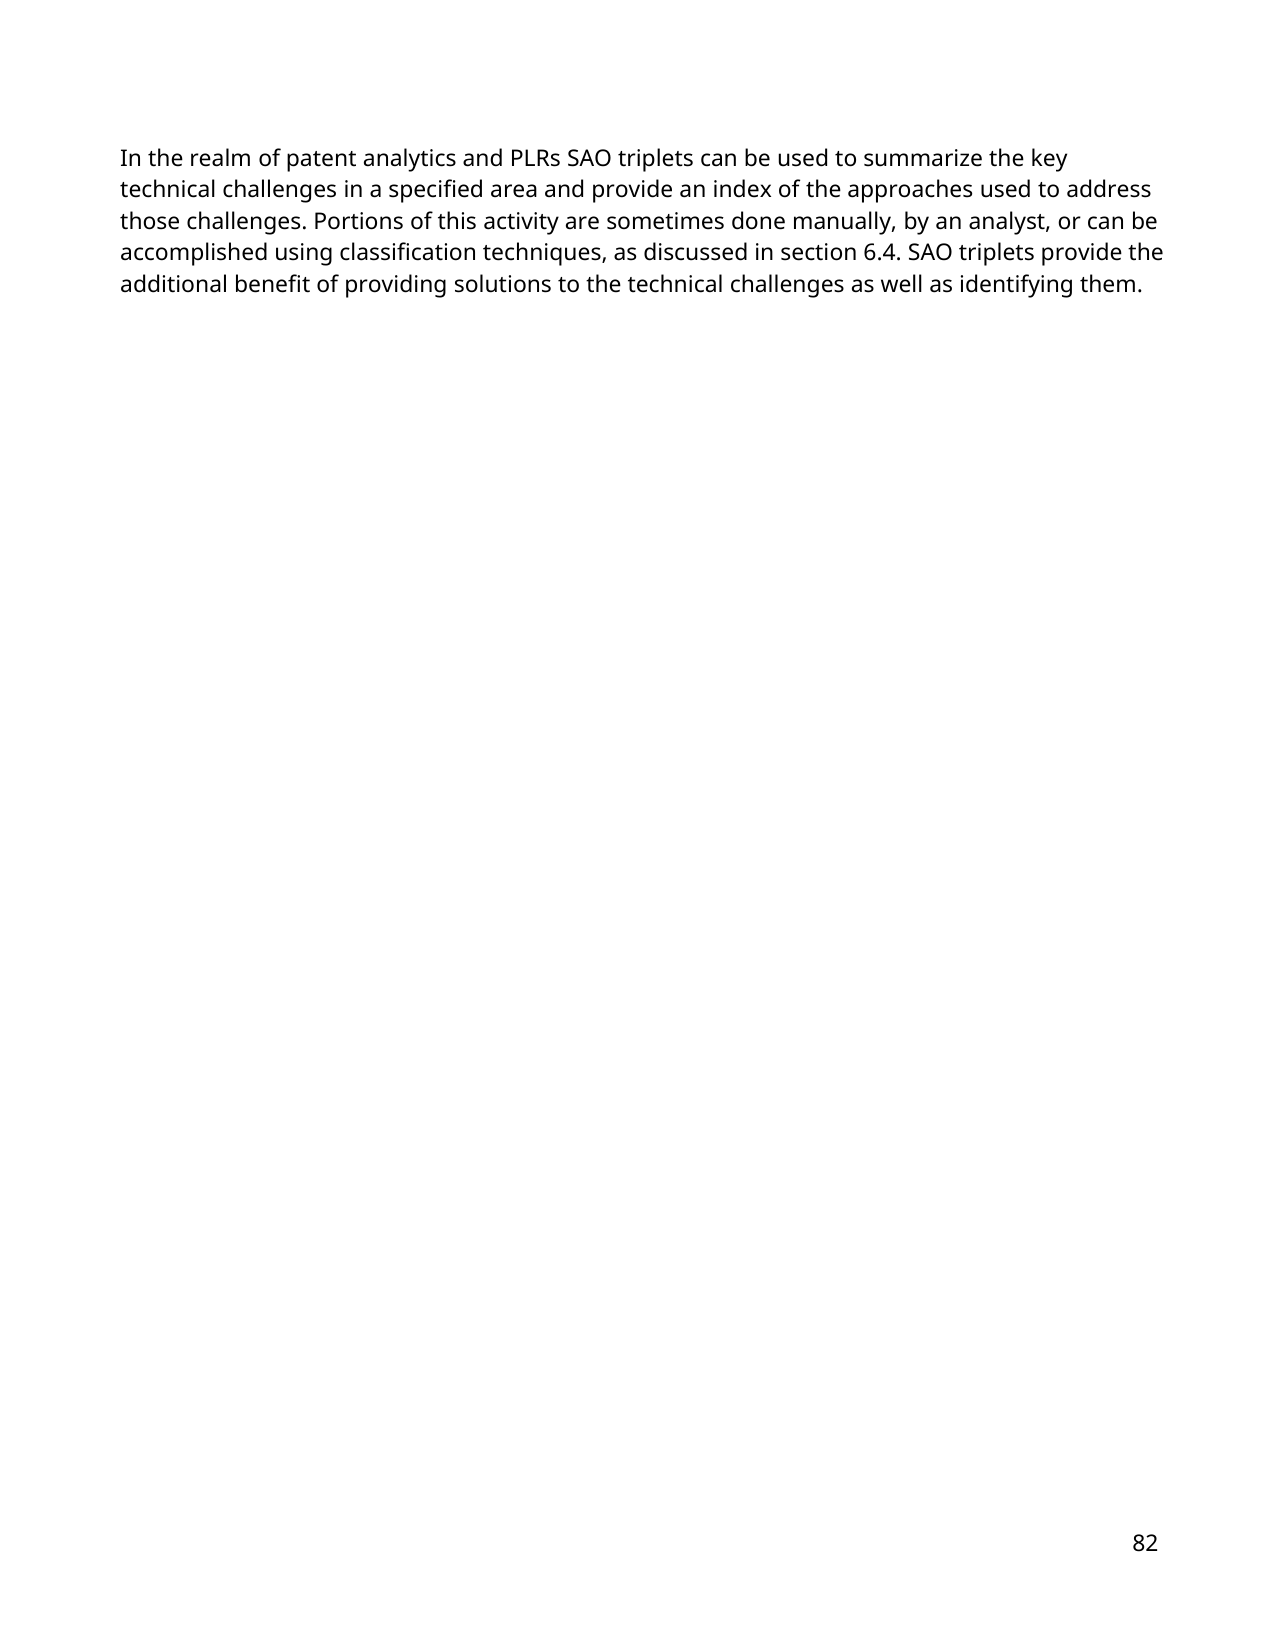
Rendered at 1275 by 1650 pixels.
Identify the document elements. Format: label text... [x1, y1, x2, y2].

text In the realm of patent analytics and PLRs SAO triplets can be used to summarize the key technical challenges in a specified area and provide an index of the approaches used to address those challenges. Portions of this activity are sometimes done manually, by an analyst, or can be accomplished using classification techniques, as discussed in section 6.4. SAO triplets provide the additional benefit of providing solutions to the technical challenges as well as identifying them. [120, 142, 1167, 299]
